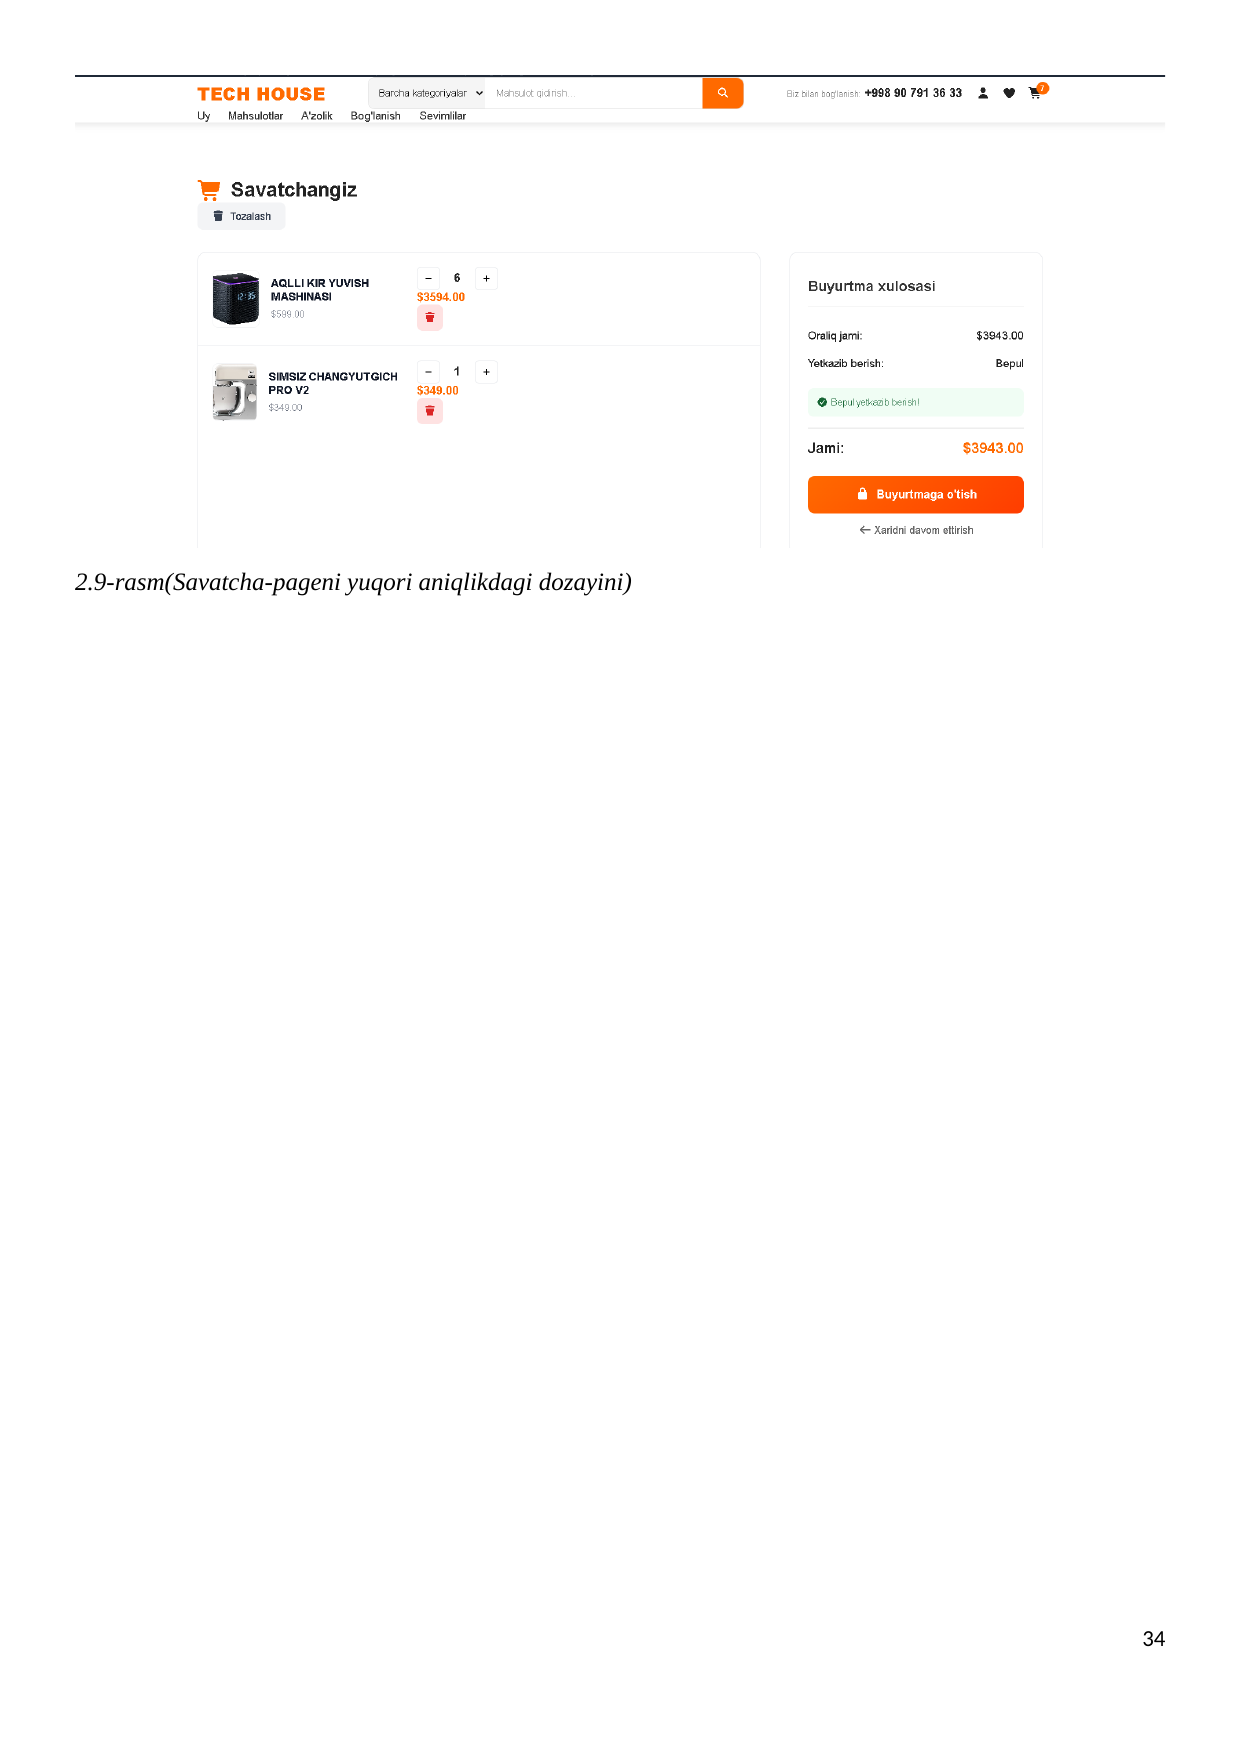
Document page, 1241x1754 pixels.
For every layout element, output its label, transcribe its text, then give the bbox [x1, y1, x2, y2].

text 2.9-rasm(Savatcha-pageni yuqori aniqlikdagi dozayini) [75, 567, 1165, 595]
picture [75, 75, 1166, 548]
